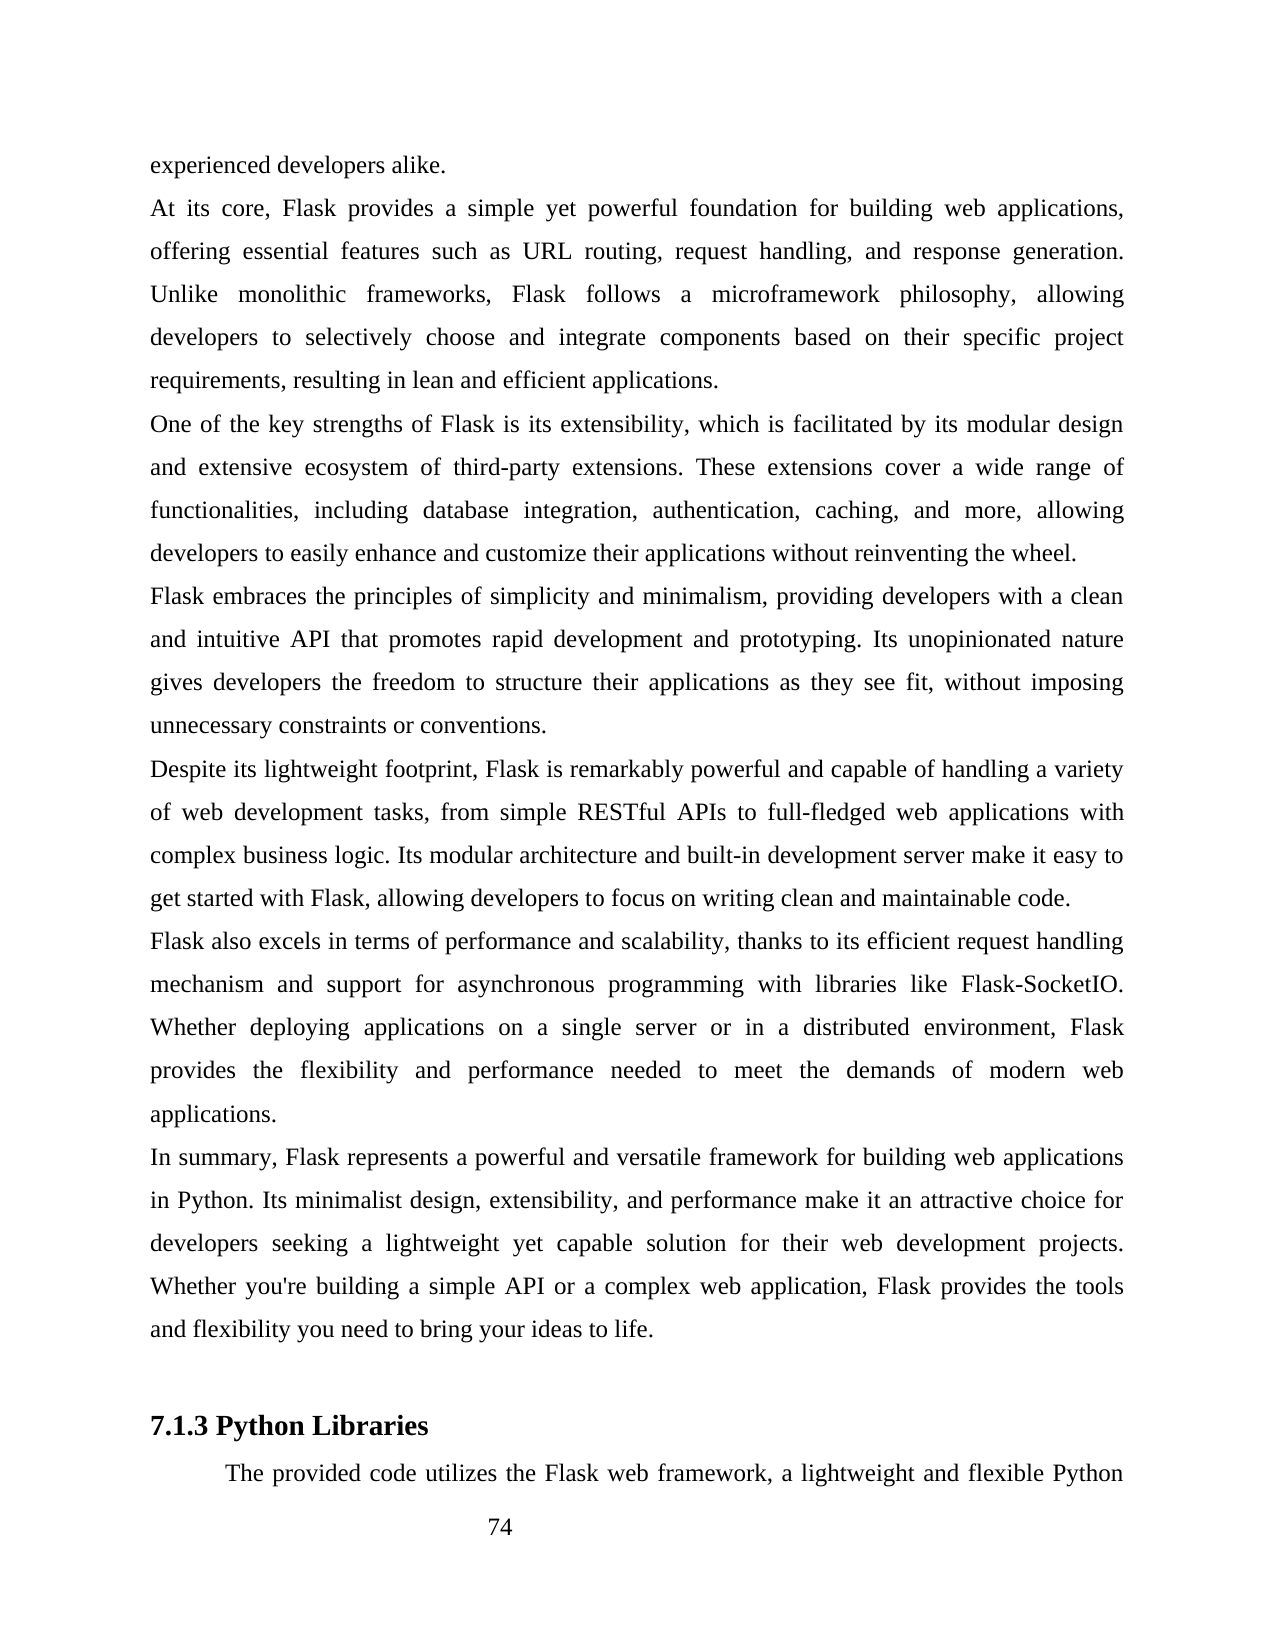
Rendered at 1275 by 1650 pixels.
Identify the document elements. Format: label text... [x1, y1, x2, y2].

text Flask embraces the principles of simplicity and minimalism, providing developers with a clean and intuitive API that promotes rapid development and prototyping. Its unopinionated nature gives developers the freedom to structure their applications as they see fit, without imposing unnecessary constraints or conventions. [150, 581, 1125, 739]
text 7.1.3 Python Libraries [150, 1408, 1125, 1441]
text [150, 1458, 1125, 1487]
text At its core, Flask provides a simple yet powerful foundation for building web applications, offering essential features such as URL routing, request handling, and response generation. Unlike monolithic frameworks, Flask follows a microframework philosophy, allowing developers to selectively choose and integrate components based on their specific project requirements, resulting in lean and efficient applications. [150, 193, 1125, 394]
text Despite its lightweight footprint, Flask is remarkably powerful and capable of handling a variety of web development tasks, from simple RESTful APIs to full-fledged web applications with complex business logic. Its modular architecture and built-in development server make it easy to get started with Flask, allowing developers to focus on writing clean and maintainable code. [150, 754, 1125, 912]
text One of the key strengths of Flask is its extensibility, which is facilitated by its modular design and extensive ecosystem of third-party extensions. These extensions cover a wide range of functionalities, including database integration, authentication, caching, and more, allowing developers to easily enhance and customize their applications without reinventing the wheel. [150, 409, 1125, 567]
text In summary, Flask represents a powerful and versatile framework for building web applications in Python. Its minimalist design, extensibility, and performance make it an attractive choice for developers seeking a lightweight yet capable solution for their web development projects. Whether you're building a simple API or a complex web application, Flask provides the tools and flexibility you need to bring your ideas to life. [150, 1142, 1125, 1343]
text Flask also excels in terms of performance and scalability, thanks to its efficient request handling mechanism and support for asynchronous programming with libraries like Flask-SocketIO. Whether deploying applications on a single server or in a distributed environment, Flask provides the flexibility and performance needed to meet the demands of modern web applications. [150, 926, 1125, 1127]
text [150, 150, 1125, 179]
